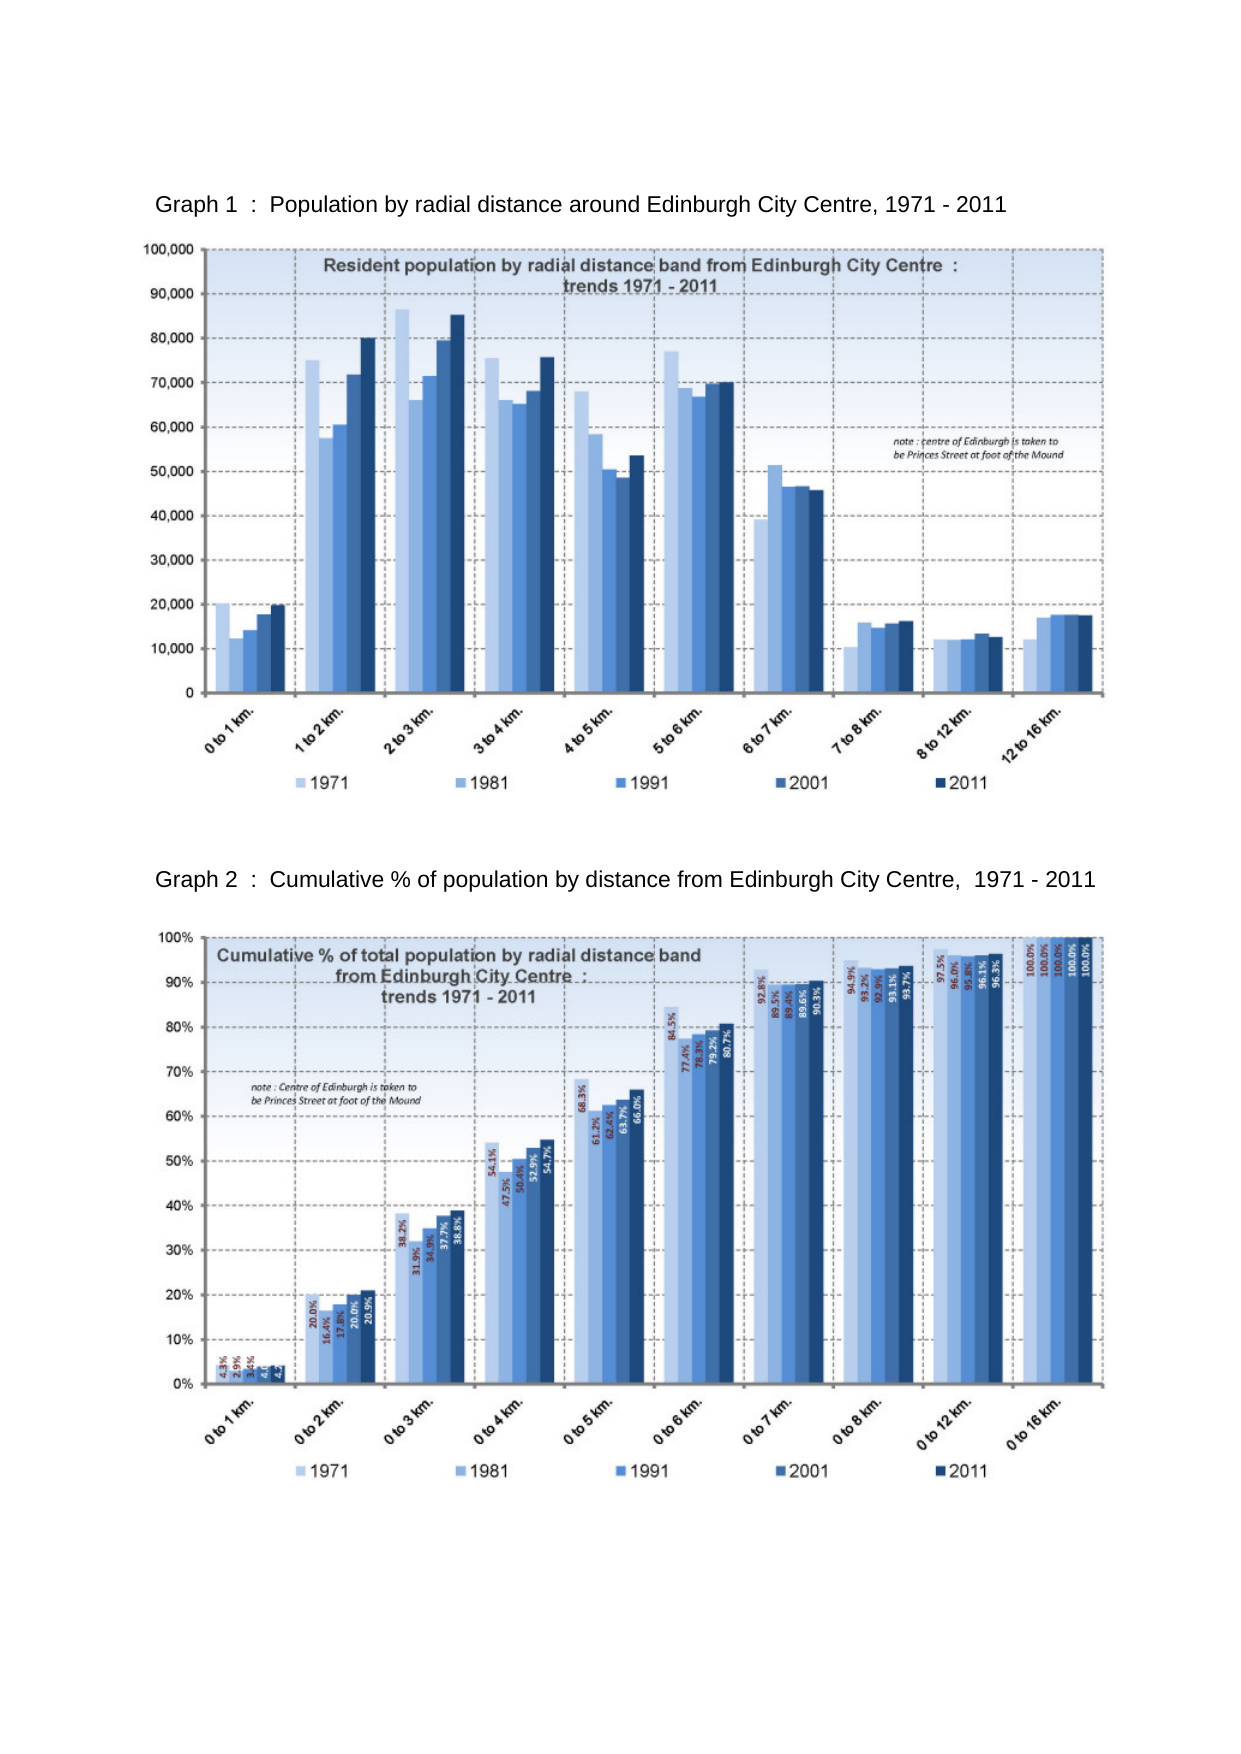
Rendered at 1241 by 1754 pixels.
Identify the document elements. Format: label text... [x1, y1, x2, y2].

picture [139, 912, 1116, 1485]
picture [139, 235, 1116, 807]
text Graph 2 : Cumulative % of population by distance from Edinburgh City Centre, 1971 - 2011 [136, 866, 1152, 892]
text Graph 1 : Population by radial distance around Edinburgh City Centre, 1971 - 2011 [136, 191, 1152, 217]
